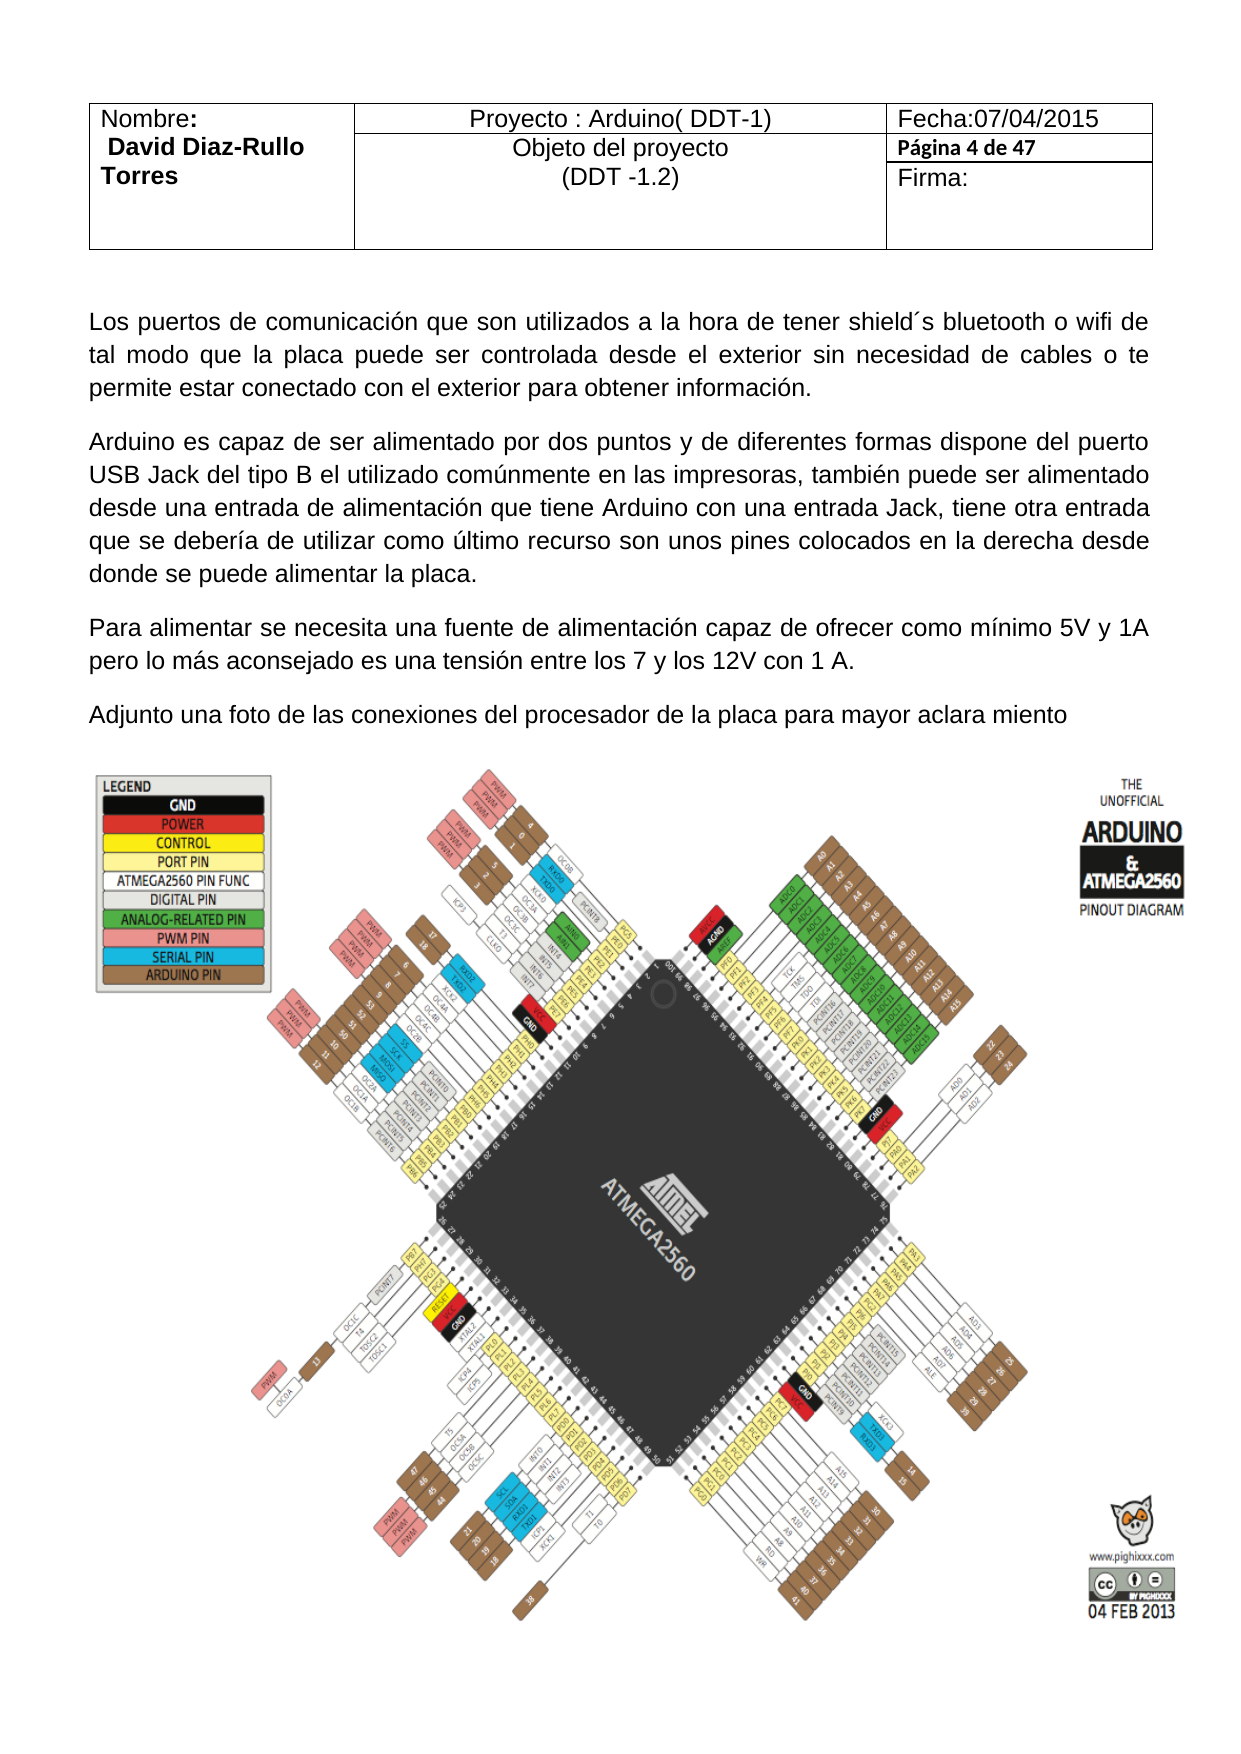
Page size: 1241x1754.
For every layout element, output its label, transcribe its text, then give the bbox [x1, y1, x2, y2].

text Para alimentar se necesita una fuente de alimentación capaz de ofrecer como mínimo 5V y 1A pero lo más aconsejado es una tensión entre los 7 y los 12V con 1 A. [89, 613, 1152, 675]
text Adjunto una foto de las conexiones del procesador de la placa para mayor aclara miento [89, 700, 1152, 729]
picture [88, 753, 1194, 1636]
text Arduino es capaz de ser alimentado por dos puntos y de diferentes formas dispone del puerto USB Jack del tipo B el utilizado comúnmente en las impresoras, también puede ser alimentado desde una entrada de alimentación que tiene Arduino con una entrada Jack, tiene otra entrada que se debería de utilizar como último recurso son unos pines colocados en la derecha desde donde se puede alimentar la placa. [89, 427, 1152, 588]
text Los puertos de comunicación que son utilizados a la hora de tener shield´s bluetooth o wifi de tal modo que la placa puede ser controlada desde el exterior sin necesidad de cables o te permite estar conectado con el exterior para obtener información. [89, 307, 1152, 402]
